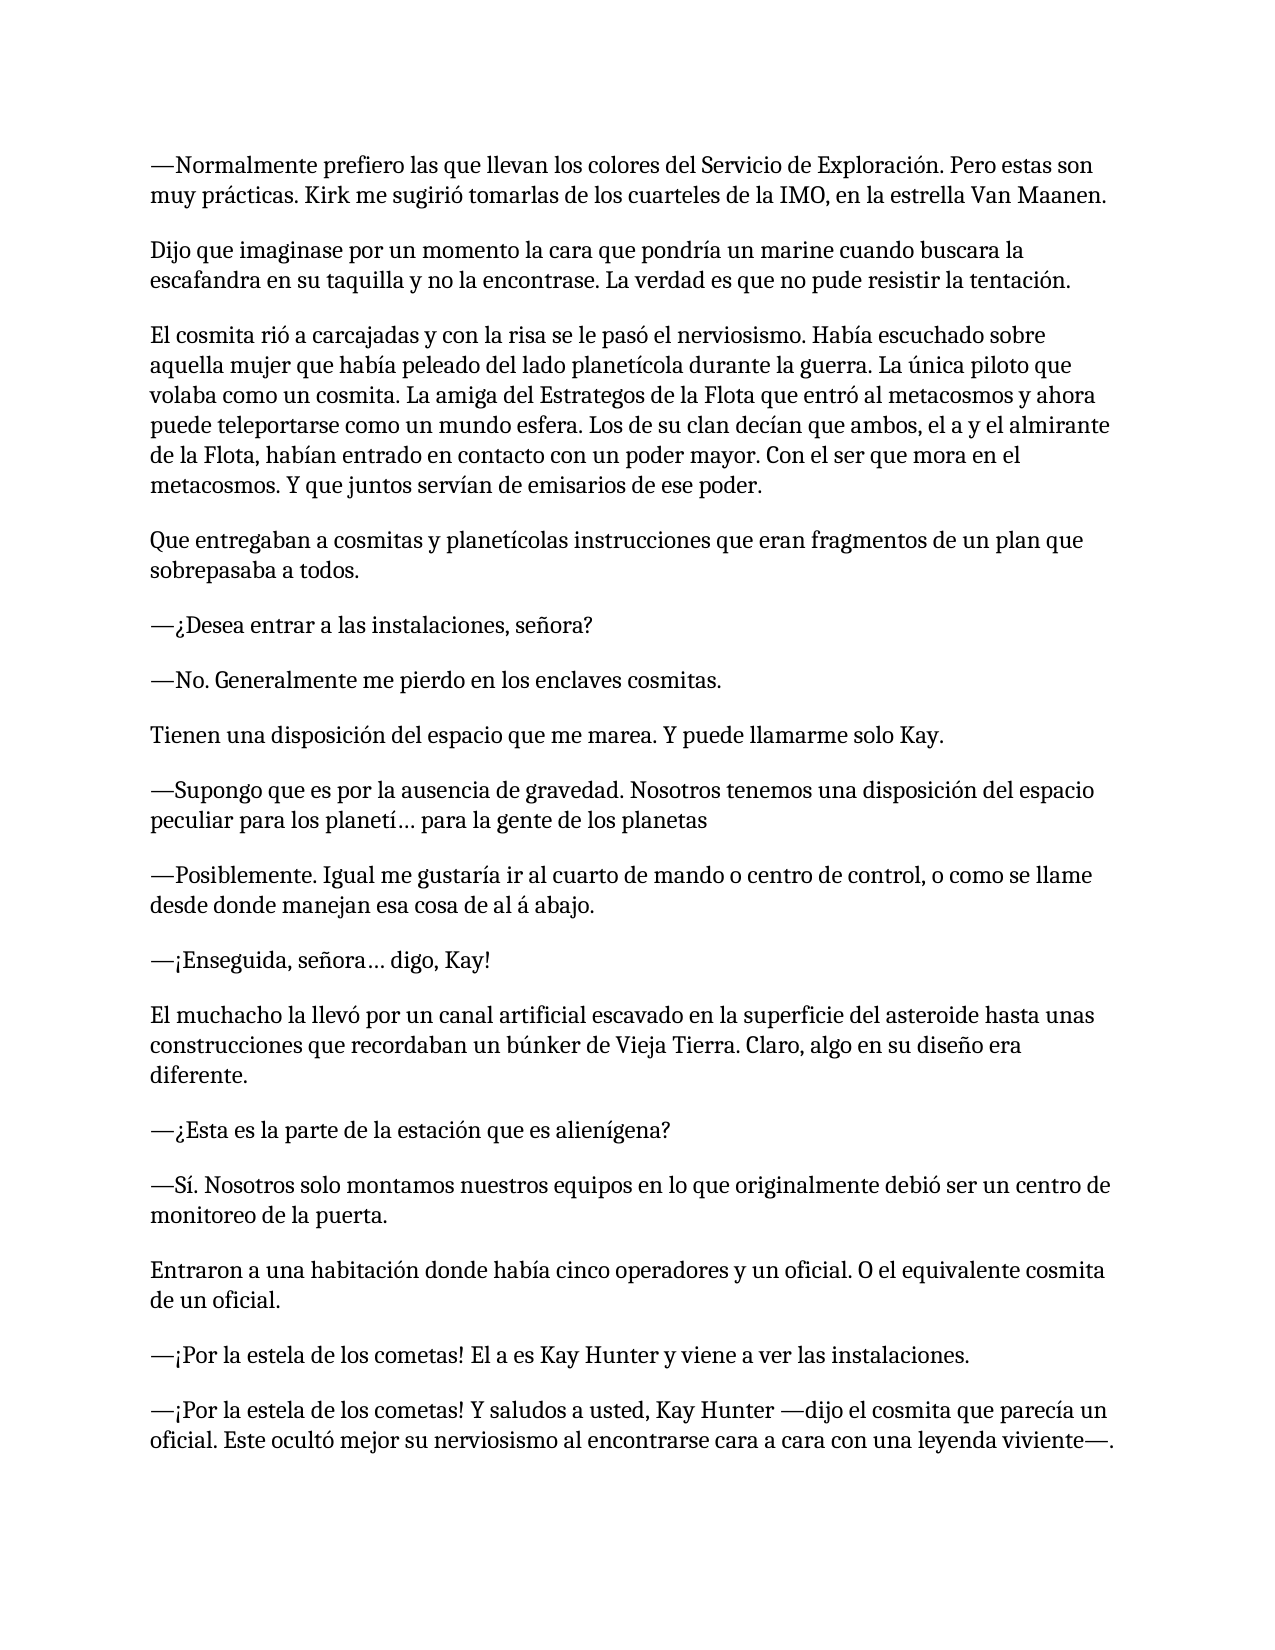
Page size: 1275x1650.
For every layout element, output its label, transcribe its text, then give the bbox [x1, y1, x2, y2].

text —Posiblemente. Igual me gustaría ir al cuarto de mando o centro de control, o como se llame desde donde manejan esa cosa de al á abajo. [150, 860, 1125, 920]
text —¿Desea entrar a las instalaciones, señora? [150, 610, 1125, 640]
text —¡Enseguida, señora… digo, Kay! [150, 945, 1125, 975]
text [150, 1395, 1125, 1455]
text —Supongo que es por la ausencia de gravedad. Nosotros tenemos una disposición del espacio peculiar para los planetí… para la gente de los planetas [150, 775, 1125, 835]
text —Sí. Nosotros solo montamos nuestros equipos en lo que originalmente debió ser un centro de monitoreo de la puerta. [150, 1170, 1125, 1230]
text Que entregaban a cosmitas y planetícolas instrucciones que eran fragmentos de un plan que sobrepasaba a todos. [150, 525, 1125, 585]
text El muchacho la llevó por un canal artificial escavado en la superficie del asteroide hasta unas construcciones que recordaban un búnker de Vieja Tierra. Claro, algo en su diseño era diferente. [150, 1000, 1125, 1090]
text —¿Esta es la parte de la estación que es alienígena? [150, 1115, 1125, 1145]
text —No. Generalmente me pierdo en los enclaves cosmitas. [150, 665, 1125, 695]
text —¡Por la estela de los cometas! El a es Kay Hunter y viene a ver las instalaciones. [150, 1340, 1125, 1370]
text Dijo que imaginase por un momento la cara que pondría un marine cuando buscara la escafandra en su taquilla y no la encontrase. La verdad es que no pude resistir la tentación. [150, 235, 1125, 295]
text El cosmita rió a carcajadas y con la risa se le pasó el nerviosismo. Había escuchado sobre aquella mujer que había peleado del lado planetícola durante la guerra. La única piloto que volaba como un cosmita. La amiga del Estrategos de la Flota que entró al metacosmos y ahora puede teleportarse como un mundo esfera. Los de su clan decían que ambos, el a y el almirante de la Flota, habían entrado en contacto con un poder mayor. Con el ser que mora en el metacosmos. Y que juntos servían de emisarios de ese poder. [150, 320, 1125, 500]
text Entraron a una habitación donde había cinco operadores y un oficial. O el equivalente cosmita de un oficial. [150, 1255, 1125, 1315]
text —Normalmente prefiero las que llevan los colores del Servicio de Exploración. Pero estas son muy prácticas. Kirk me sugirió tomarlas de los cuarteles de la IMO, en la estrella Van Maanen. [150, 150, 1125, 210]
text Tienen una disposición del espacio que me marea. Y puede llamarme solo Kay. [150, 720, 1125, 750]
